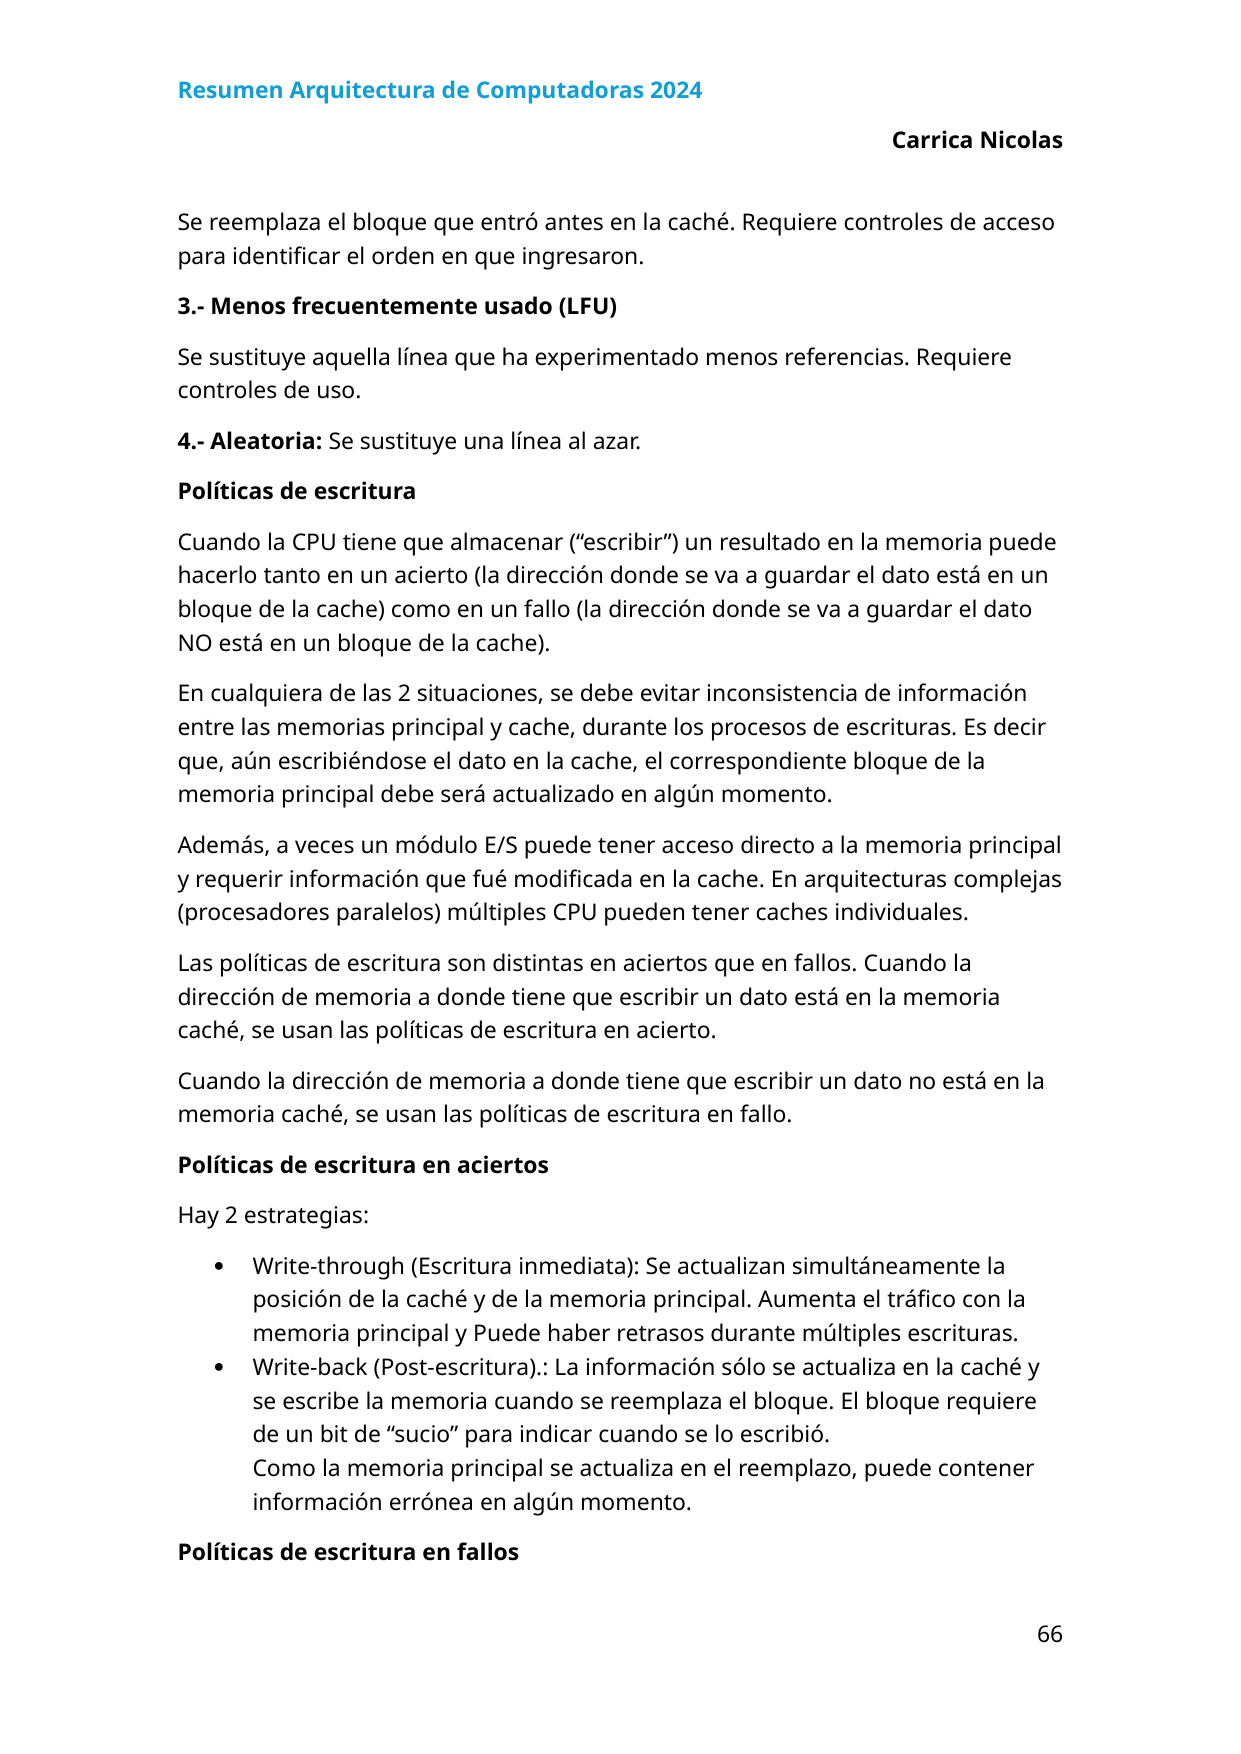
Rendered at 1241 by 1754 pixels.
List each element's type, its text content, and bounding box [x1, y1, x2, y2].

text Cuando la CPU tiene que almacenar (“escribir”) un resultado en la memoria puede hacerlo tanto en un acierto (la dirección donde se va a guardar el dato está en un bloque de la cache) como en un fallo (la dirección donde se va a guardar el dato NO está en un bloque de la cache). [177, 525, 1063, 658]
text Se reemplaza el bloque que entró antes en la caché. Requiere controles de acceso para identificar el orden en que ingresaron. [177, 206, 1063, 271]
text Hay 2 estrategias: [177, 1199, 1063, 1230]
text Las políticas de escritura son distintas en aciertos que en fallos. Cuando la dirección de memoria a donde tiene que escribir un dato está en la memoria caché, se usan las políticas de escritura en acierto. [177, 947, 1063, 1045]
text Políticas de escritura [177, 475, 1063, 506]
text Políticas de escritura en fallos [177, 1536, 1063, 1567]
text Además, a veces un módulo E/S puede tener acceso directo a la memoria principal y requerir información que fué modificada en la cache. En arquitecturas complejas (procesadores paralelos) múltiples CPU pueden tener caches individuales. [177, 829, 1063, 927]
list Write-back (Post-escritura).: La información sólo se actualiza en la caché y se escribe la memoria cuando se reemplaza el bloque. El bloque requiere de un bit de “sucio” para indicar cuando se lo escribió. [215, 1351, 1063, 1449]
text Se sustituye aquella línea que ha experimentado menos referencias. Requiere controles de uso. [177, 340, 1063, 405]
text 3.- Menos frecuentemente usado (LFU) [177, 290, 1063, 321]
text En cualquiera de las 2 situaciones, se debe evitar inconsistencia de información entre las memorias principal y cache, durante los procesos de escrituras. Es decir que, aún escribiéndose el dato en la cache, el correspondiente bloque de la memoria principal debe será actualizado en algún momento. [177, 677, 1063, 809]
text Políticas de escritura en aciertos [177, 1149, 1063, 1180]
text Cuando la dirección de memoria a donde tiene que escribir un dato no está en la memoria caché, se usan las políticas de escritura en fallo. [177, 1064, 1063, 1129]
list Como la memoria principal se actualiza en el reemplazo, puede contener información errónea en algún momento. [252, 1452, 1063, 1517]
list Write-through (Escritura inmediata): Se actualizan simultáneamente la posición de la caché y de la memoria principal. Aumenta el tráfico con la memoria principal y Puede haber retrasos durante múltiples escrituras. [215, 1249, 1063, 1348]
text 4.- Aleatoria: Se sustituye una línea al azar. [177, 424, 1063, 456]
